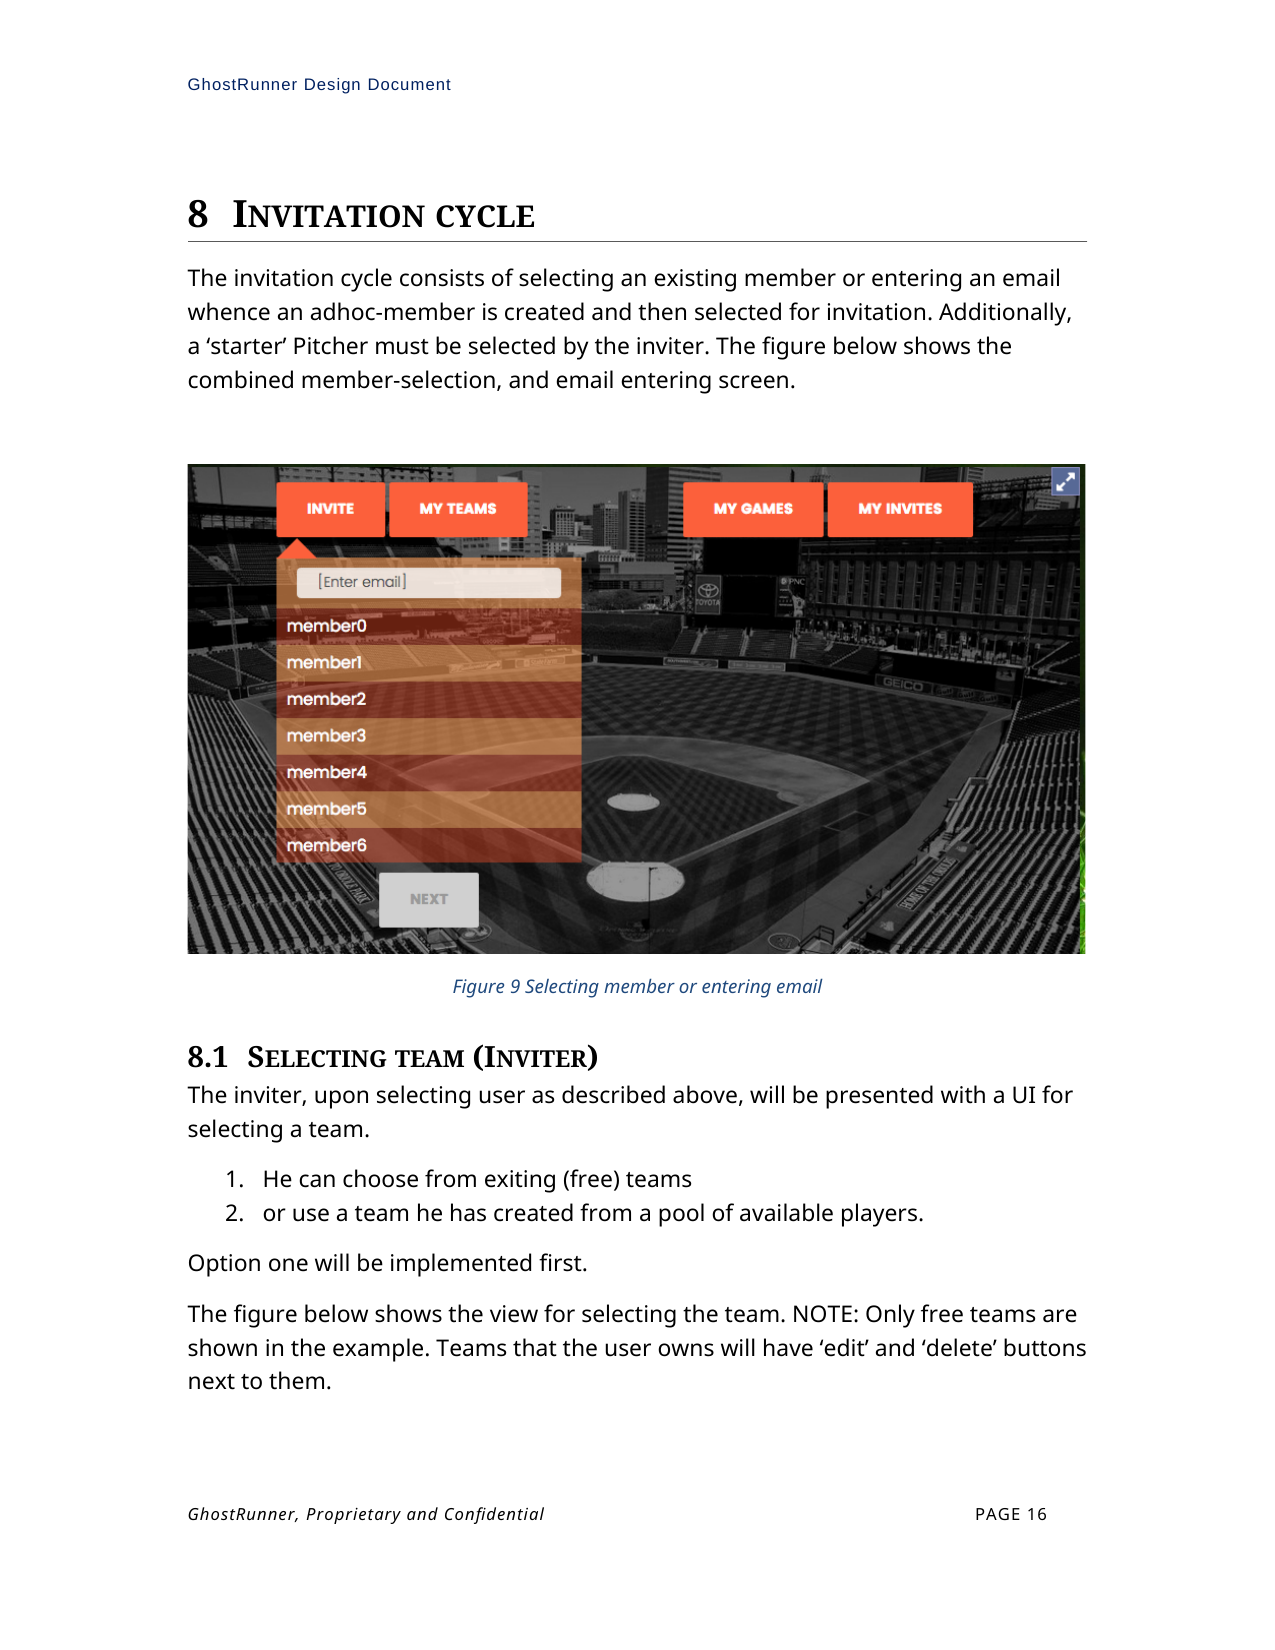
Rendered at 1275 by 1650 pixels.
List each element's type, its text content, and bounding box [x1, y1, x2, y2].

subtitle Invitation cycle [187, 187, 1087, 242]
picture [187, 464, 1086, 954]
text The invitation cycle consists of selecting an existing member or entering an email whence an adhoc-member is created and then selected for invitation. Additionally, a ‘starter’ Pitcher must be selected by the inviter. The figure below shows the combined member-selection, and email entering screen. [187, 262, 1087, 395]
list He can choose from exiting (free) teams [225, 1163, 1087, 1194]
text The inviter, upon selecting user as described above, will be presented with a UI for selecting a team. [187, 1079, 1087, 1144]
subtitle Selecting team (Inviter) [187, 1036, 1087, 1076]
text The figure below shows the view for selecting the team. NOTE: Only free teams are shown in the example. Teams that the user owns will have ‘edit’ and ‘delete’ buttons next to them. [187, 1298, 1087, 1397]
list or use a team he has created from a pool of available players. [225, 1197, 1087, 1228]
text Option one will be implemented first. [187, 1247, 1087, 1279]
text Figure 9 Selecting member or entering email [187, 973, 1087, 999]
